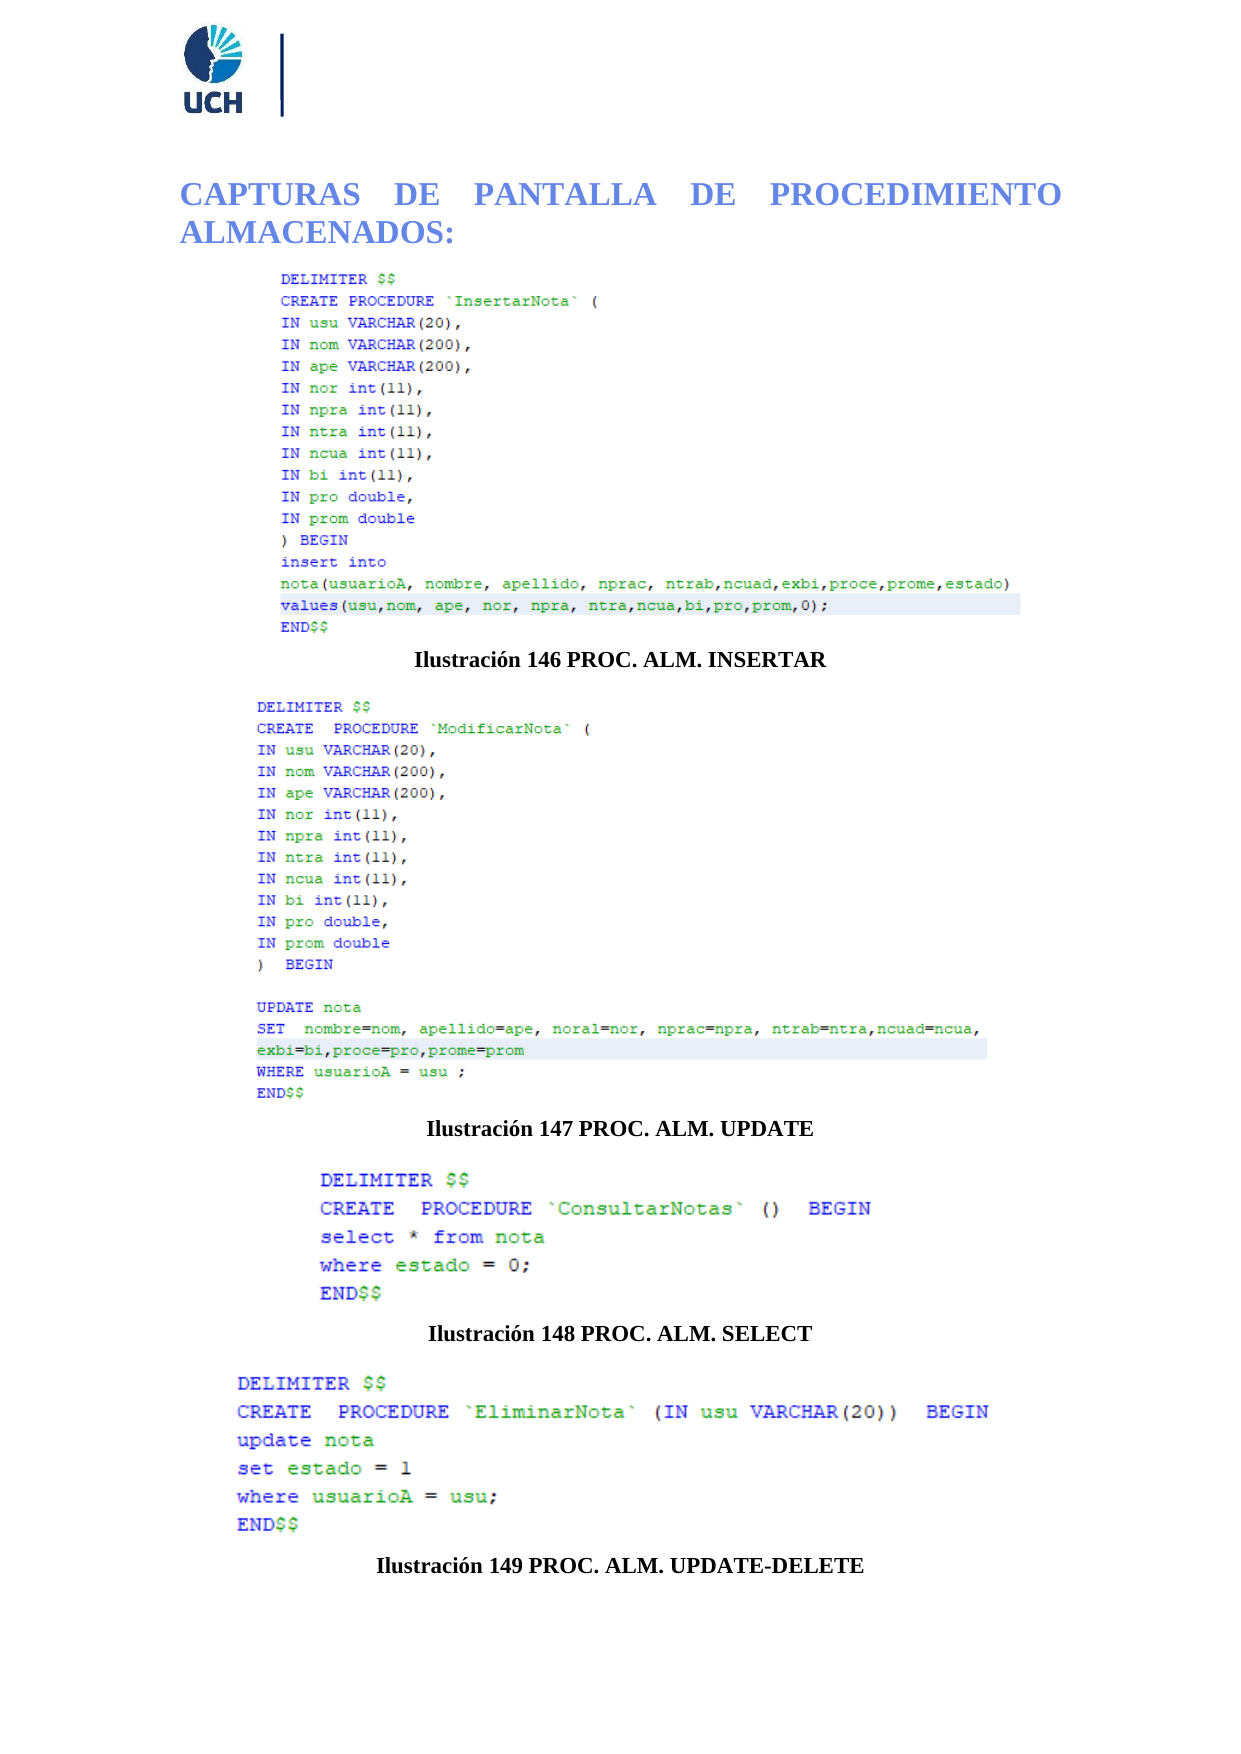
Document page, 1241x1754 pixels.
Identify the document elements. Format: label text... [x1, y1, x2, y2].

picture [177, 22, 251, 117]
subtitle CAPTURAS DE PANTALLA DE PROCEDIMIENTO ALMACENADOS: [179, 174, 1063, 251]
